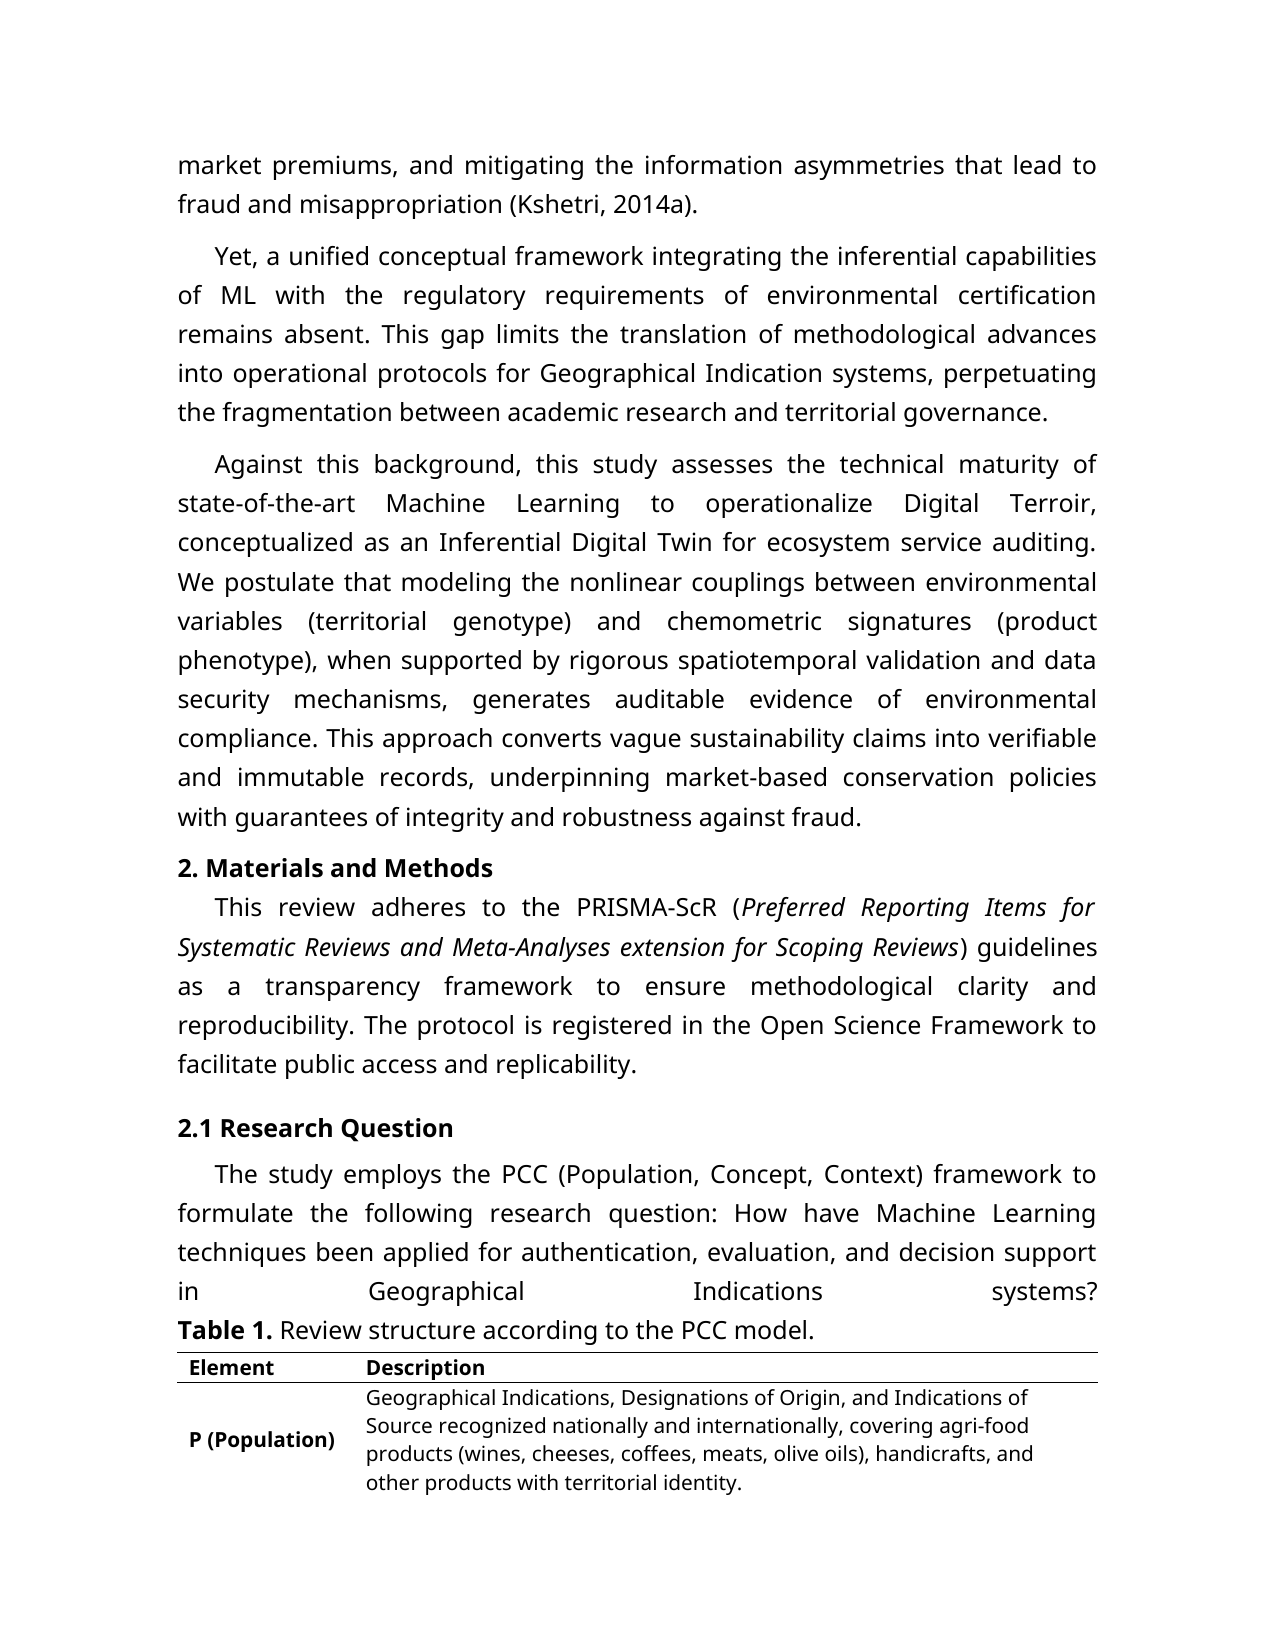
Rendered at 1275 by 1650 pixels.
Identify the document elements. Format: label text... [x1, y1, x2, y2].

subtitle 2.1 Research Question [177, 1111, 1098, 1145]
table_cell P (Population) [177, 1383, 354, 1496]
text Against this background, this study assesses the technical maturity of state-of-the-art Machine Learning to operationalize Digital Terroir, conceptualized as an Inferential Digital Twin for ecosystem service auditing. We postulate that modeling the nonlinear couplings between environmental variables (territorial genotype) and chemometric signatures (product phenotype), when supported by rigorous spatiotemporal validation and data security mechanisms, generates auditable evidence of environmental compliance. This approach converts vague sustainability claims into verifiable and immutable records, underpinning market-based conservation policies with guarantees of integrity and robustness against fraud. [177, 447, 1098, 833]
table_header Element [177, 1353, 354, 1382]
text The study employs the PCC (Population, Concept, Context) framework to formulate the following research question: How have Machine Learning techniques been applied for authentication, evaluation, and decision support in Geographical Indications systems? Table 1. Review structure according to the PCC model. [177, 1156, 1098, 1347]
text Yet, a unified conceptual framework integrating the inferential capabilities of ML with the regulatory requirements of environmental certification remains absent. This gap limits the translation of methodological advances into operational protocols for Geographical Indication systems, perpetuating the fragmentation between academic research and territorial governance. [177, 238, 1098, 429]
subtitle 2. Materials and Methods [177, 851, 1098, 885]
table_header Description [354, 1353, 1098, 1382]
table_cell Geographical Indications, Designations of Origin, and Indications of Source recognized nationally and internationally, covering agri-food products (wines, cheeses, coffees, meats, olive oils), handicrafts, and other products with territorial identity. [354, 1383, 1098, 1496]
text This review adheres to the PRISMA-ScR (Preferred Reporting Items for Systematic Reviews and Meta-Analyses extension for Scoping Reviews) guidelines as a transparency framework to ensure methodological clarity and reproducibility. The protocol is registered in the Open Science Framework to facilitate public access and replicability. [177, 890, 1098, 1081]
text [177, 148, 1098, 221]
